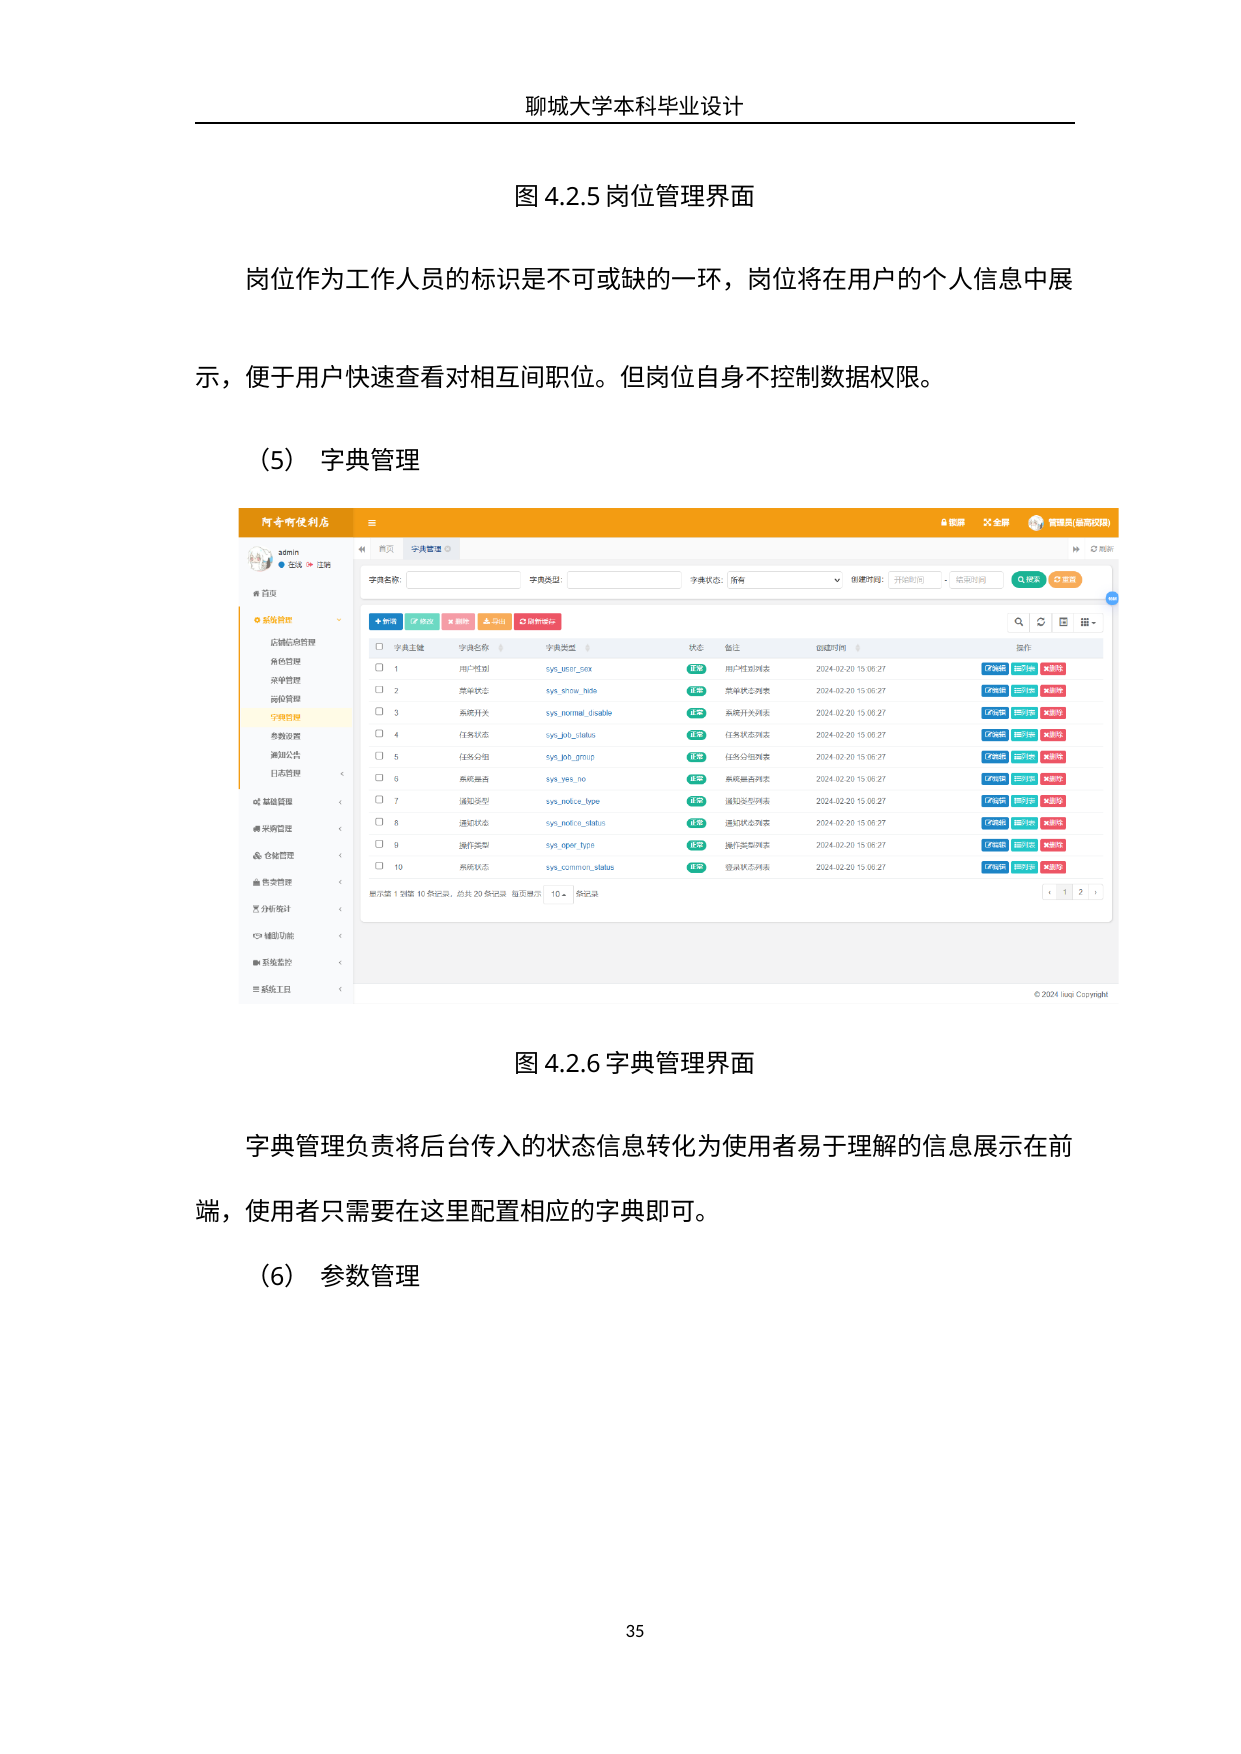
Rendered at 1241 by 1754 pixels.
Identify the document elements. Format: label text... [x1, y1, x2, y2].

text 图4.2.6字典管理界面 [195, 1029, 1075, 1094]
list 参数管理 [245, 1242, 1075, 1307]
picture [238, 508, 1119, 1004]
list 字典管理负责将后台传入的状态信息转化为使用者易于理解的信息展示在前端，使用者只需要在这里配置相应的字典即可。 [195, 1112, 1075, 1242]
list 字典管理 [245, 426, 1075, 491]
text 图4.2.5岗位管理界面 [195, 162, 1075, 227]
text 岗位作为工作人员的标识是不可或缺的一环，岗位将在用户的个人信息中展示，便于用户快速查看对相互间职位。但岗位自身不控制数据权限。 [195, 245, 1075, 408]
